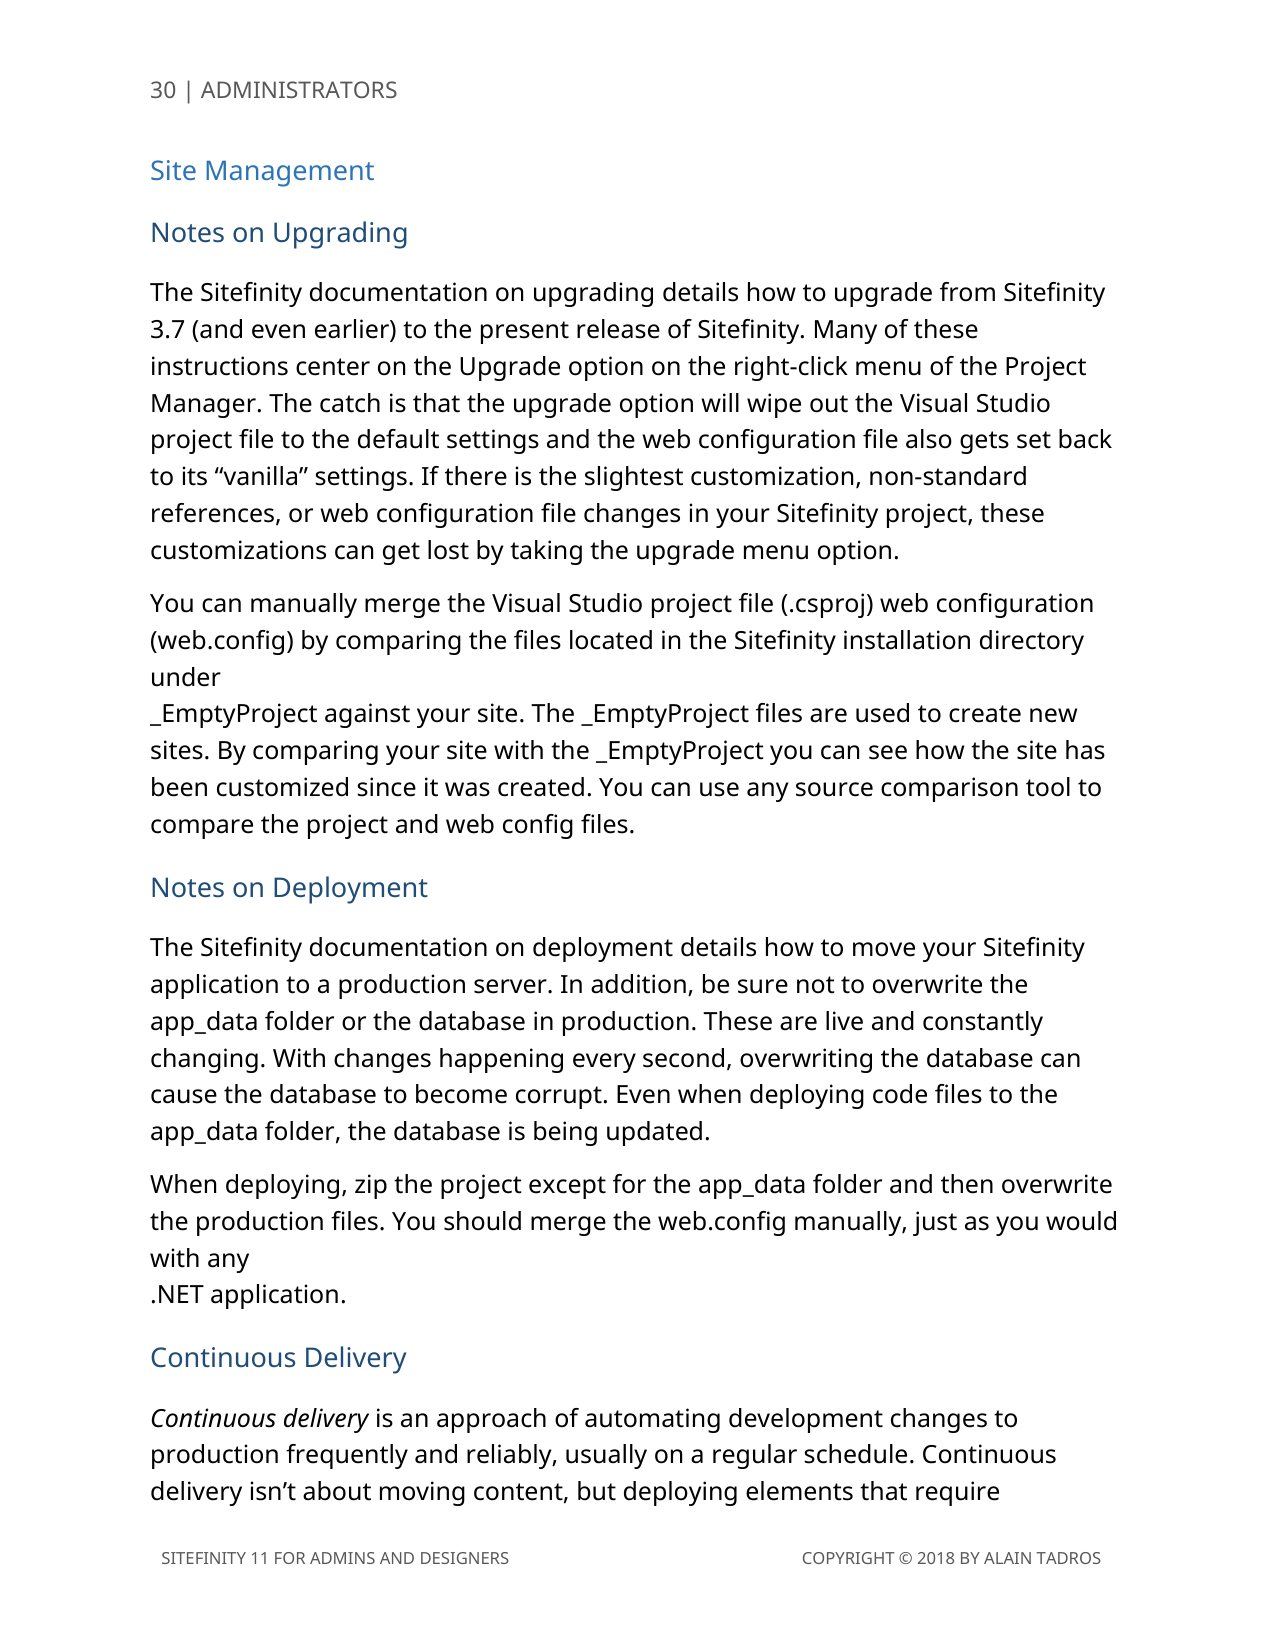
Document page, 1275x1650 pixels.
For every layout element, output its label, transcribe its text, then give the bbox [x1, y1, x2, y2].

text The Sitefinity documentation on upgrading details how to upgrade from Sitefinity 3.7 (and even earlier) to the present release of Sitefinity. Many of these instructions center on the Upgrade option on the right-click menu of the Project Manager. The catch is that the upgrade option will wipe out the Visual Studio project file to the default settings and the web configuration file also gets set back to its “vanilla” settings. If there is the slightest customization, non-standard references, or web configuration file changes in your Sitefinity project, these customizations can get lost by taking the upgrade menu option. [150, 275, 1121, 567]
text _EmptyProject against your site. The _EmptyProject files are used to create new sites. By comparing your site with the _EmptyProject you can see how the site has been customized since it was created. You can use any source comparison tool to compare the project and web config files. [150, 696, 1114, 841]
text Site Management Notes on Upgrading [150, 151, 430, 250]
text 30 | ADMINISTRATORS [150, 74, 1275, 106]
text Continuous Delivery [150, 1339, 1275, 1376]
text The Sitefinity documentation on deployment details how to move your Sitefinity application to a production server. In addition, be sure not to overwrite the app_data folder or the database in production. These are live and constantly changing. With changes happening every second, overwriting the database can cause the database to become corrupt. Even when deploying code files to the app_data folder, the database is being updated. [150, 930, 1118, 1148]
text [150, 1400, 1122, 1508]
text .NET application. [150, 1277, 1275, 1311]
text You can manually merge the Visual Studio project file (.csproj) web configuration (web.config) by comparing the files located in the Sitefinity installation directory under [150, 586, 1103, 693]
text When deploying, zip the project except for the app_data folder and then overwrite the production files. You should merge the web.config manually, just as you would with any [150, 1167, 1123, 1274]
text Notes on Deployment [150, 868, 1275, 905]
